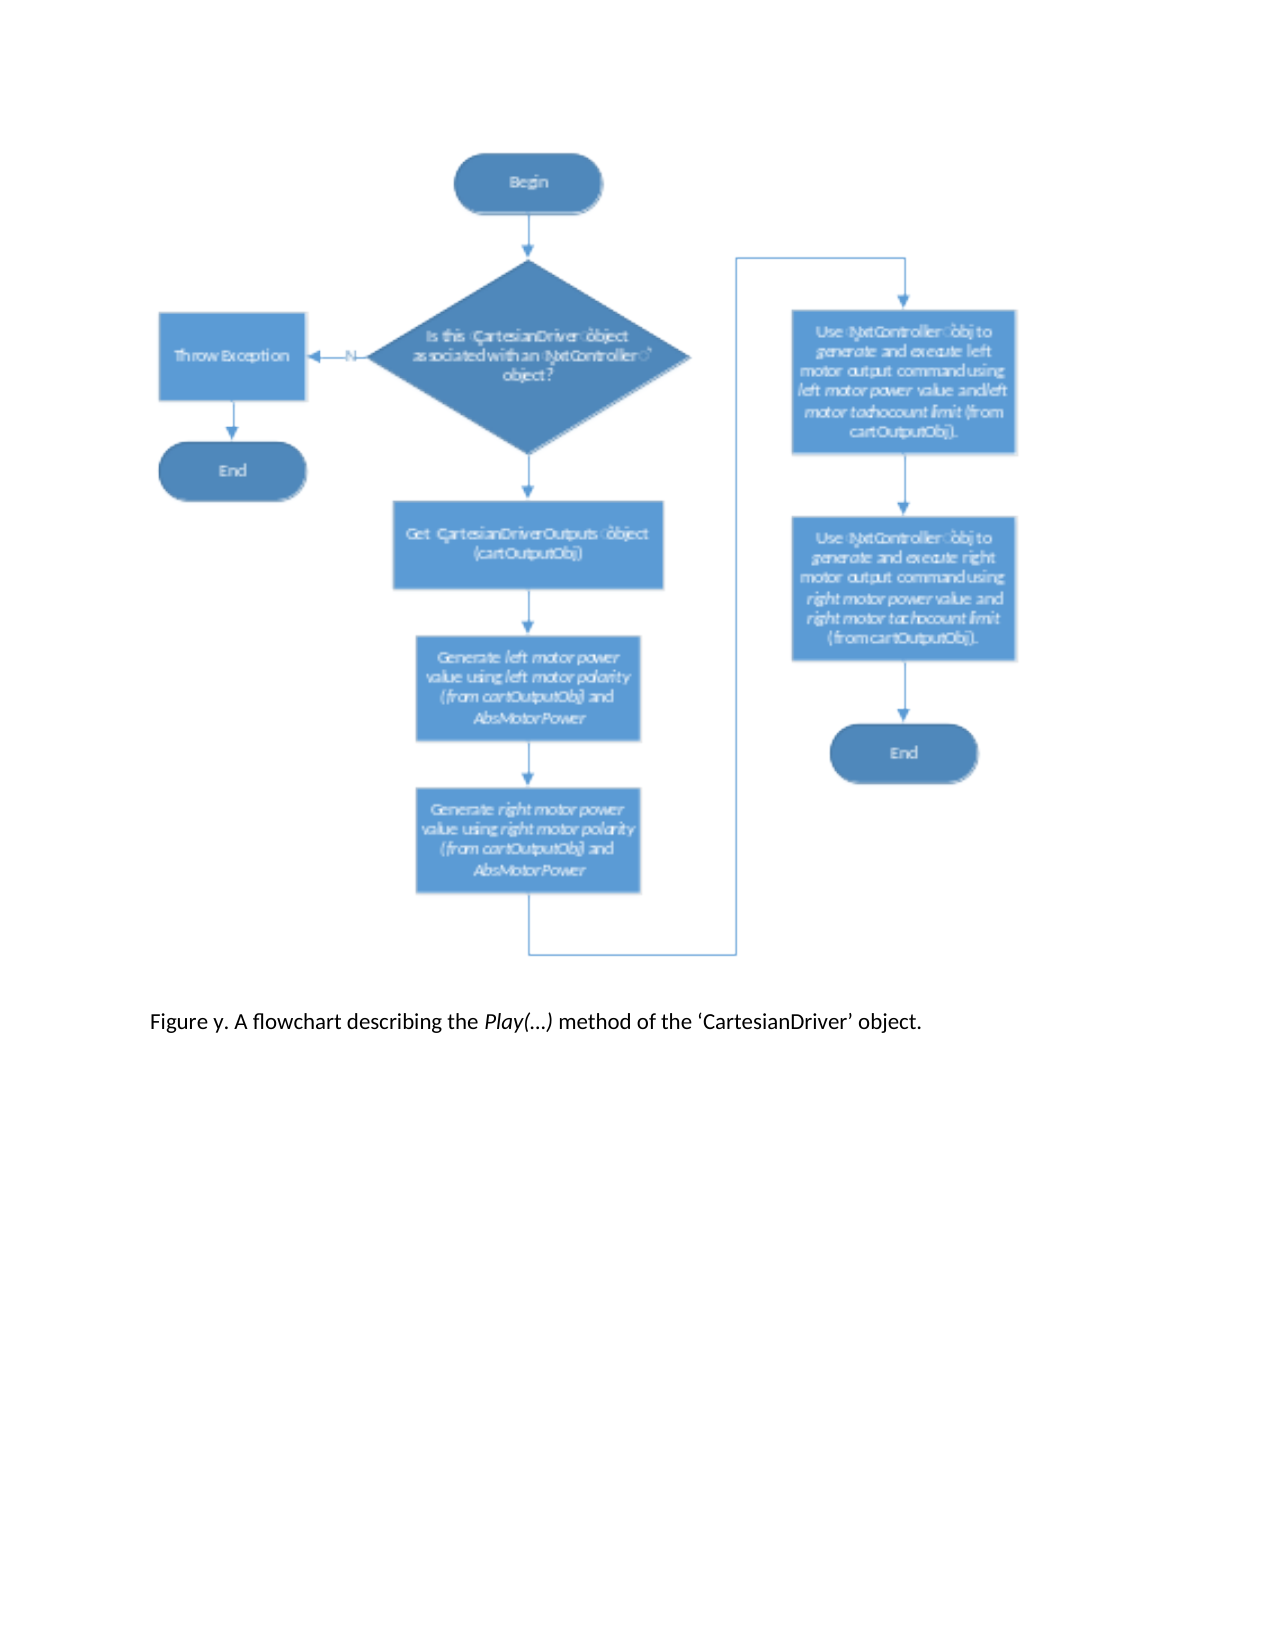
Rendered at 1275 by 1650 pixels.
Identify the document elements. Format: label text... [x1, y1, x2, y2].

text Figure y. A flowchart describing the Play(…) method of the ‘CartesianDriver’ object. [150, 1007, 1125, 1035]
